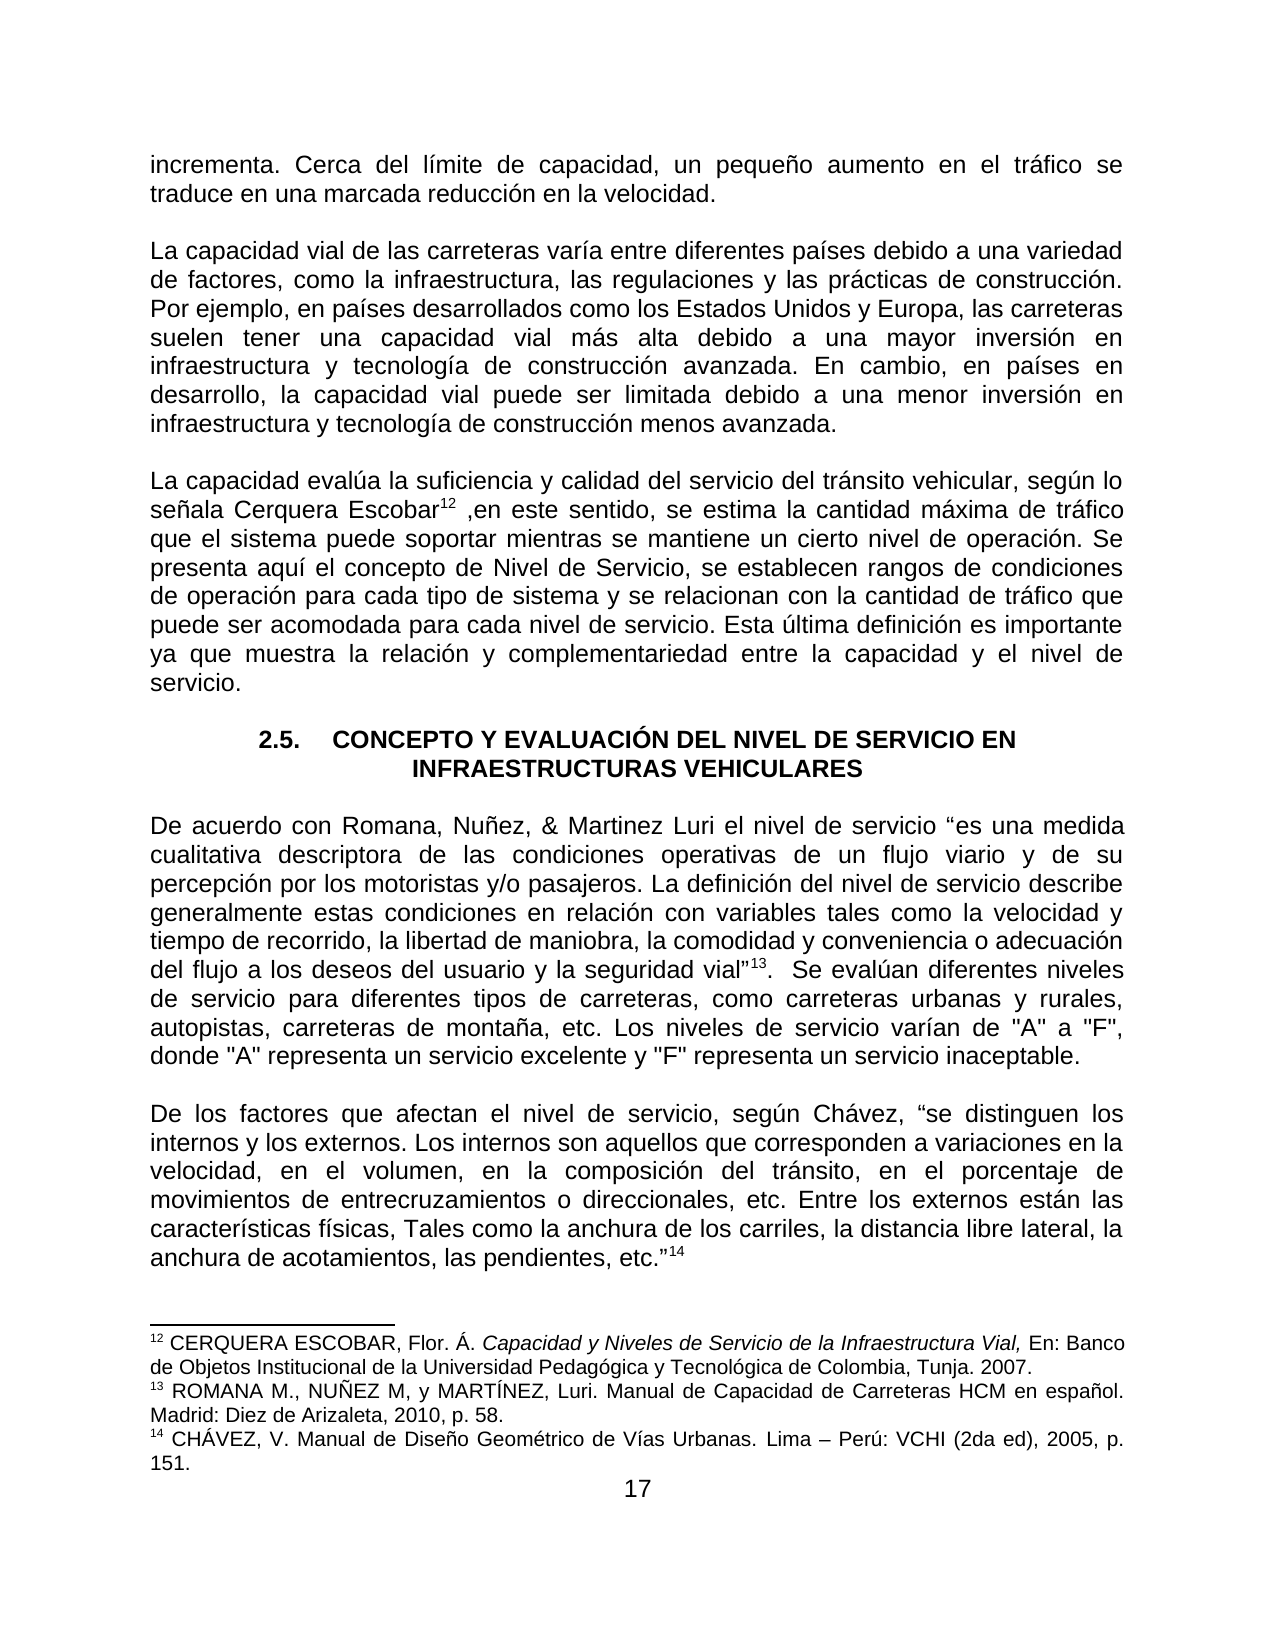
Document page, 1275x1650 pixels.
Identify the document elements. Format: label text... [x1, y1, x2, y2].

subtitle CONCEPTO Y EVALUACIÓN DEL NIVEL DE SERVICIO EN INFRAESTRUCTURAS VEHICULARES [150, 725, 1125, 782]
text De acuerdo con Romana, Nuñez, & Martinez Luri el nivel de servicio “es una medida cualitativa descriptora de las condiciones operativas de un flujo viario y de su percepción por los motoristas y/o pasajeros. La definición del nivel de servicio describe generalmente estas condiciones en relación con variables tales como la velocidad y tiempo de recorrido, la libertad de maniobra, la comodidad y conveniencia o adecuación del flujo a los deseos del usuario y la seguridad vial”. Se evalúan diferentes niveles de servicio para diferentes tipos de carreteras, como carreteras urbanas y rurales, autopistas, carreteras de montaña, etc. Los niveles de servicio varían de "A" a "F", donde "A" representa un servicio excelente y "F" representa un servicio inaceptable. [150, 811, 1125, 1070]
text La capacidad evalúa la suficiencia y calidad del servicio del tránsito vehicular, según lo señala Cerquera Escobar ,en este sentido, se estima la cantidad máxima de tráfico que el sistema puede soportar mientras se mantiene un cierto nivel de operación. Se presenta aquí el concepto de Nivel de Servicio, se establecen rangos de condiciones de operación para cada tipo de sistema y se relacionan con la cantidad de tráfico que puede ser acomodada para cada nivel de servicio. Esta última definición es importante ya que muestra la relación y complementariedad entre la capacidad y el nivel de servicio. [150, 466, 1125, 696]
text La capacidad vial de las carreteras varía entre diferentes países debido a una variedad de factores, como la infraestructura, las regulaciones y las prácticas de construcción. Por ejemplo, en países desarrollados como los Estados Unidos y Europa, las carreteras suelen tener una capacidad vial más alta debido a una mayor inversión en infraestructura y tecnología de construcción avanzada. En cambio, en países en desarrollo, la capacidad vial puede ser limitada debido a una menor inversión en infraestructura y tecnología de construcción menos avanzada. [150, 236, 1125, 437]
text De los factores que afectan el nivel de servicio, según Chávez, “se distinguen los internos y los externos. Los internos son aquellos que corresponden a variaciones en la velocidad, en el volumen, en la composición del tránsito, en el porcentaje de movimientos de entrecruzamientos o direccionales, etc. Entre los externos están las características físicas, Tales como la anchura de los carriles, la distancia libre lateral, la anchura de acotamientos, las pendientes, etc.” [150, 1099, 1125, 1271]
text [150, 150, 1125, 207]
